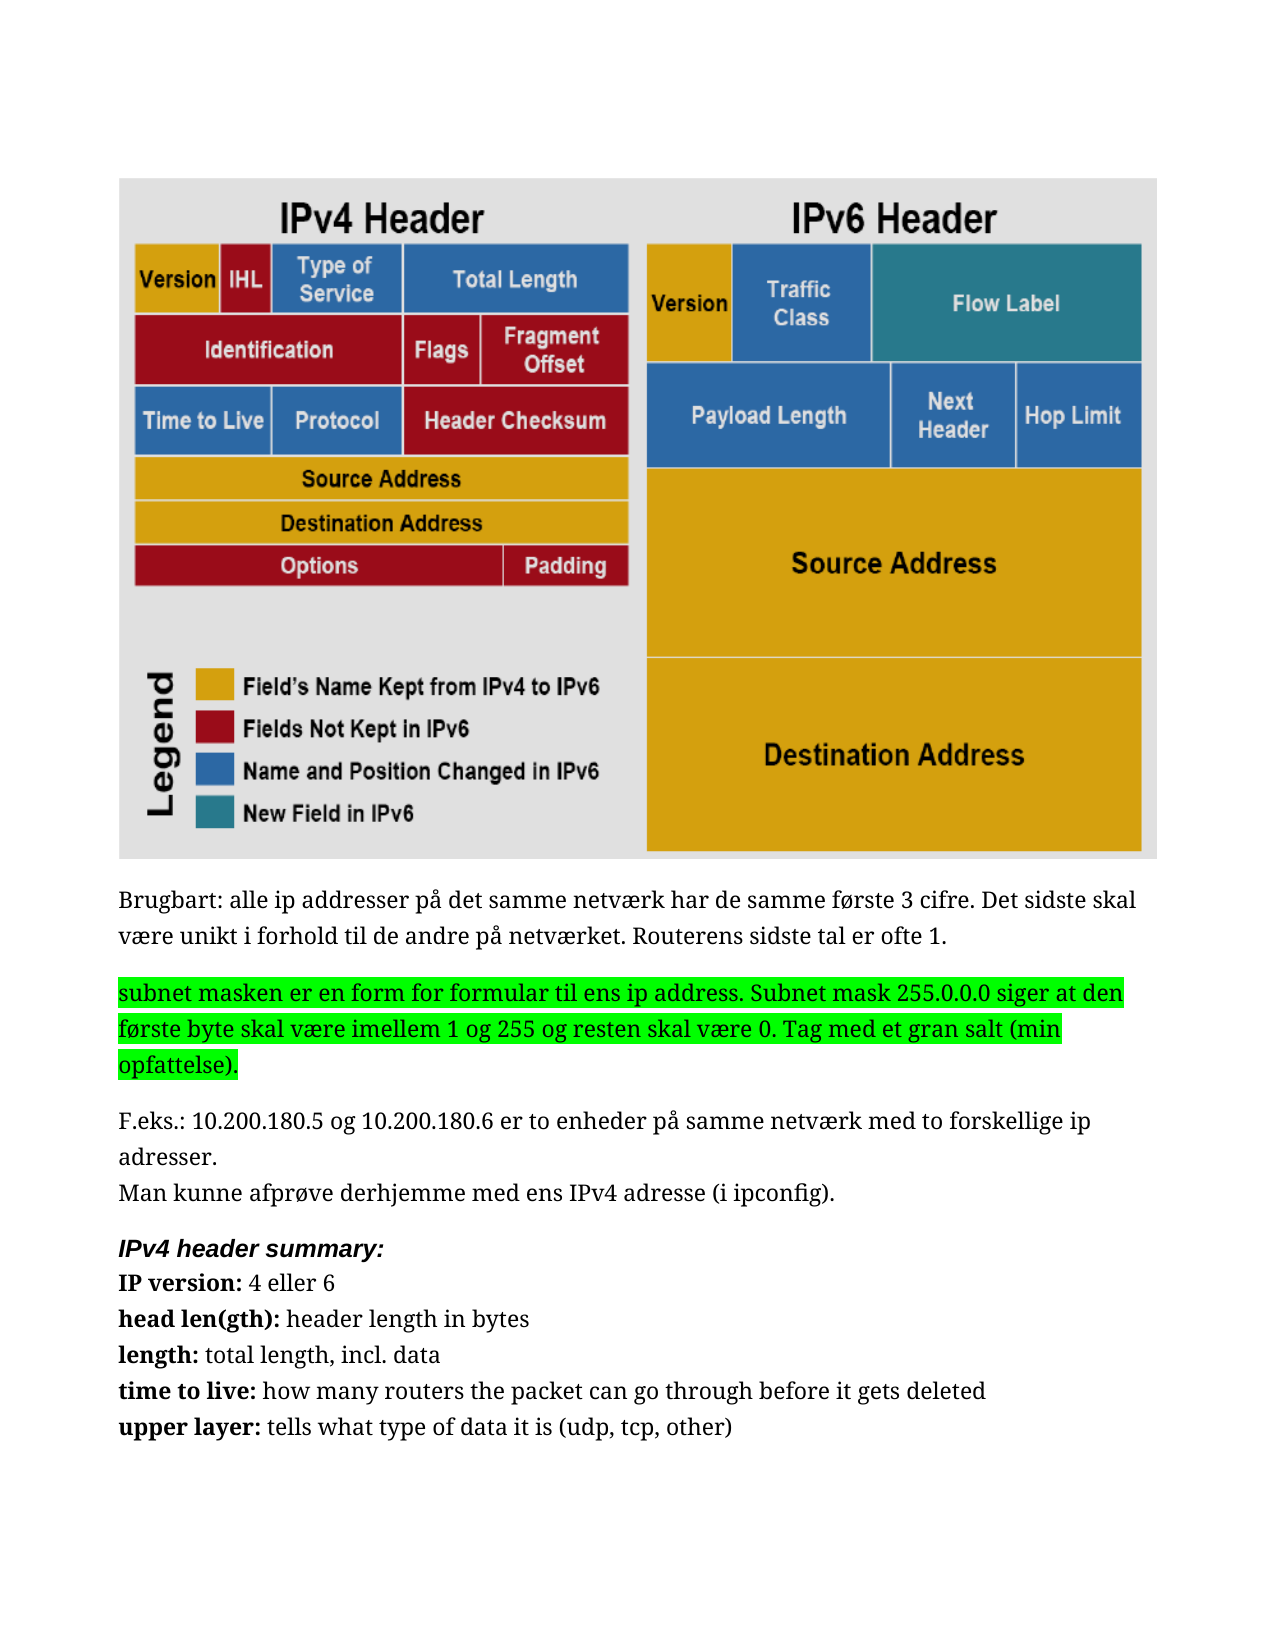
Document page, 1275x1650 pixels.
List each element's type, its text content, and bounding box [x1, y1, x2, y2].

text subnet masken er en form for formular til ens ip address. Subnet mask 255.0.0.0 siger at den første byte skal være imellem 1 og 255 og resten skal være 0. Tag med et gran salt (min opfattelse). [118, 977, 1157, 1080]
text F.eks.: 10.200.180.5 og 10.200.180.6 er to enheder på samme netværk med to forskellige ip adresser. Man kunne afprøve derhjemme med ens IPv4 adresse (i ipconfig). [118, 1105, 1157, 1208]
text Brugbart: alle ip addresser på det samme netværk har de samme første 3 cifre. Det sidste skal være unikt i forhold til de andre på netværket. Routerens sidste tal er ofte 1. [118, 884, 1157, 951]
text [118, 1267, 1157, 1442]
subtitle IPv4 header summary: [118, 1234, 1157, 1263]
picture [118, 177, 1157, 859]
